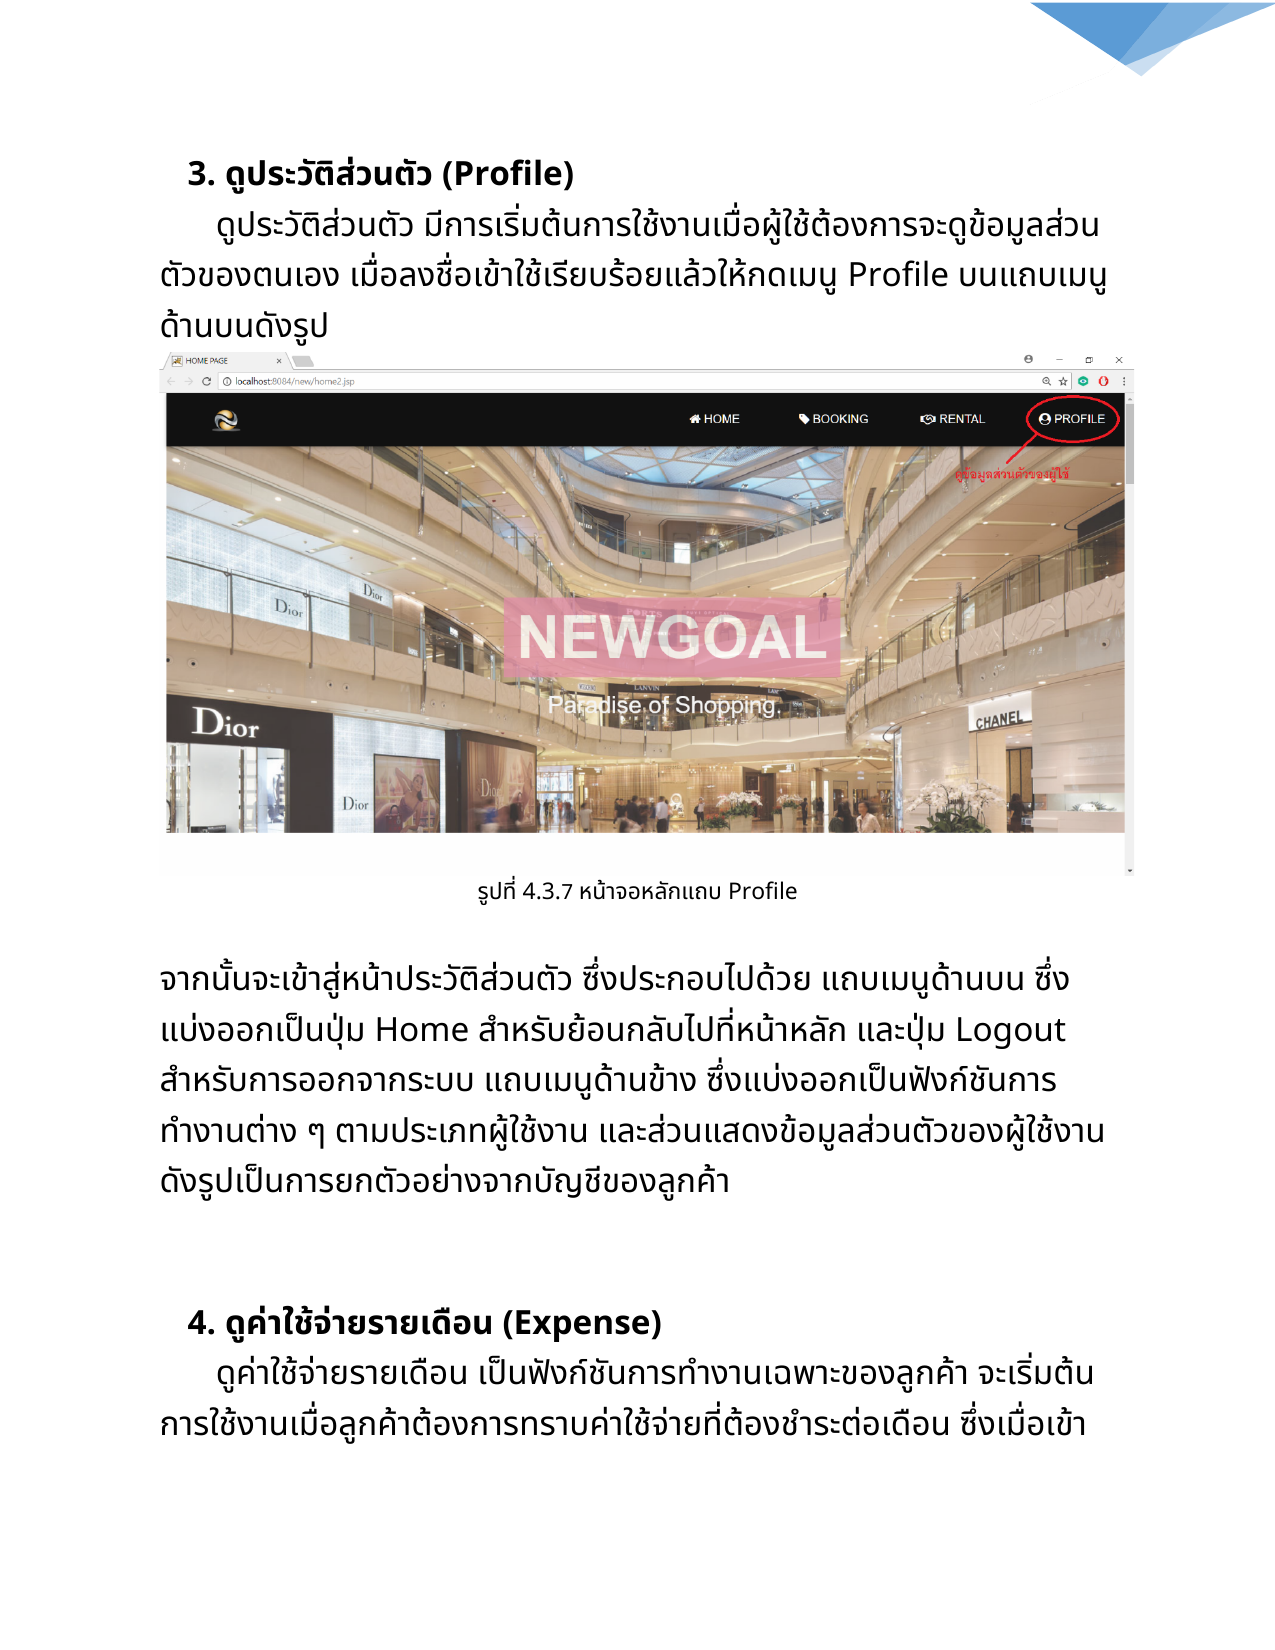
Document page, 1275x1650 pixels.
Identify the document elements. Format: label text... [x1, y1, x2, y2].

text ดูประวัติส่วนตัว มีการเริ่มต้นการใช้งานเมื่อผู้ใช้ต้องการจะดูข้อมูลส่วนตัวของตนเอง เมื่อลงชื่อเข้าใช้เรียบร้อยแล้วให้กดเมนู Profile บนแถบเมนูด้านบนดังรูป [159, 201, 1125, 352]
picture [159, 352, 1135, 876]
text รูปที่ 4.3.7 หน้าจอหลักแถบ Profile [150, 875, 1125, 910]
text จากนั้นจะเข้าสู่หน้าประวัติส่วนตัว ซึ่งประกอบไปด้วย แถบเมนูด้านบน ซึ่งแบ่งออกเป็นปุ่ม Home สำหรับย้อนกลับไปที่หน้าหลัก และปุ่ม Logout สำหรับการออกจากระบบ แถบเมนูด้านข้าง ซึ่งแบ่งออกเป็นฟังก์ชันการทำงานต่าง ๆ ตามประเภทผู้ใช้งาน และส่วนแสดงข้อมูลส่วนตัวของผู้ใช้งาน ดังรูปเป็นการยกตัวอย่างจากบัญชีของลูกค้า [159, 955, 1125, 1208]
list ดูค่าใช้จ่ายรายเดือน (Expense) [187, 1298, 1125, 1349]
list ดูประวัติส่วนตัว (Profile) [187, 150, 1125, 201]
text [159, 1349, 1125, 1450]
picture [1028, 2, 1275, 171]
